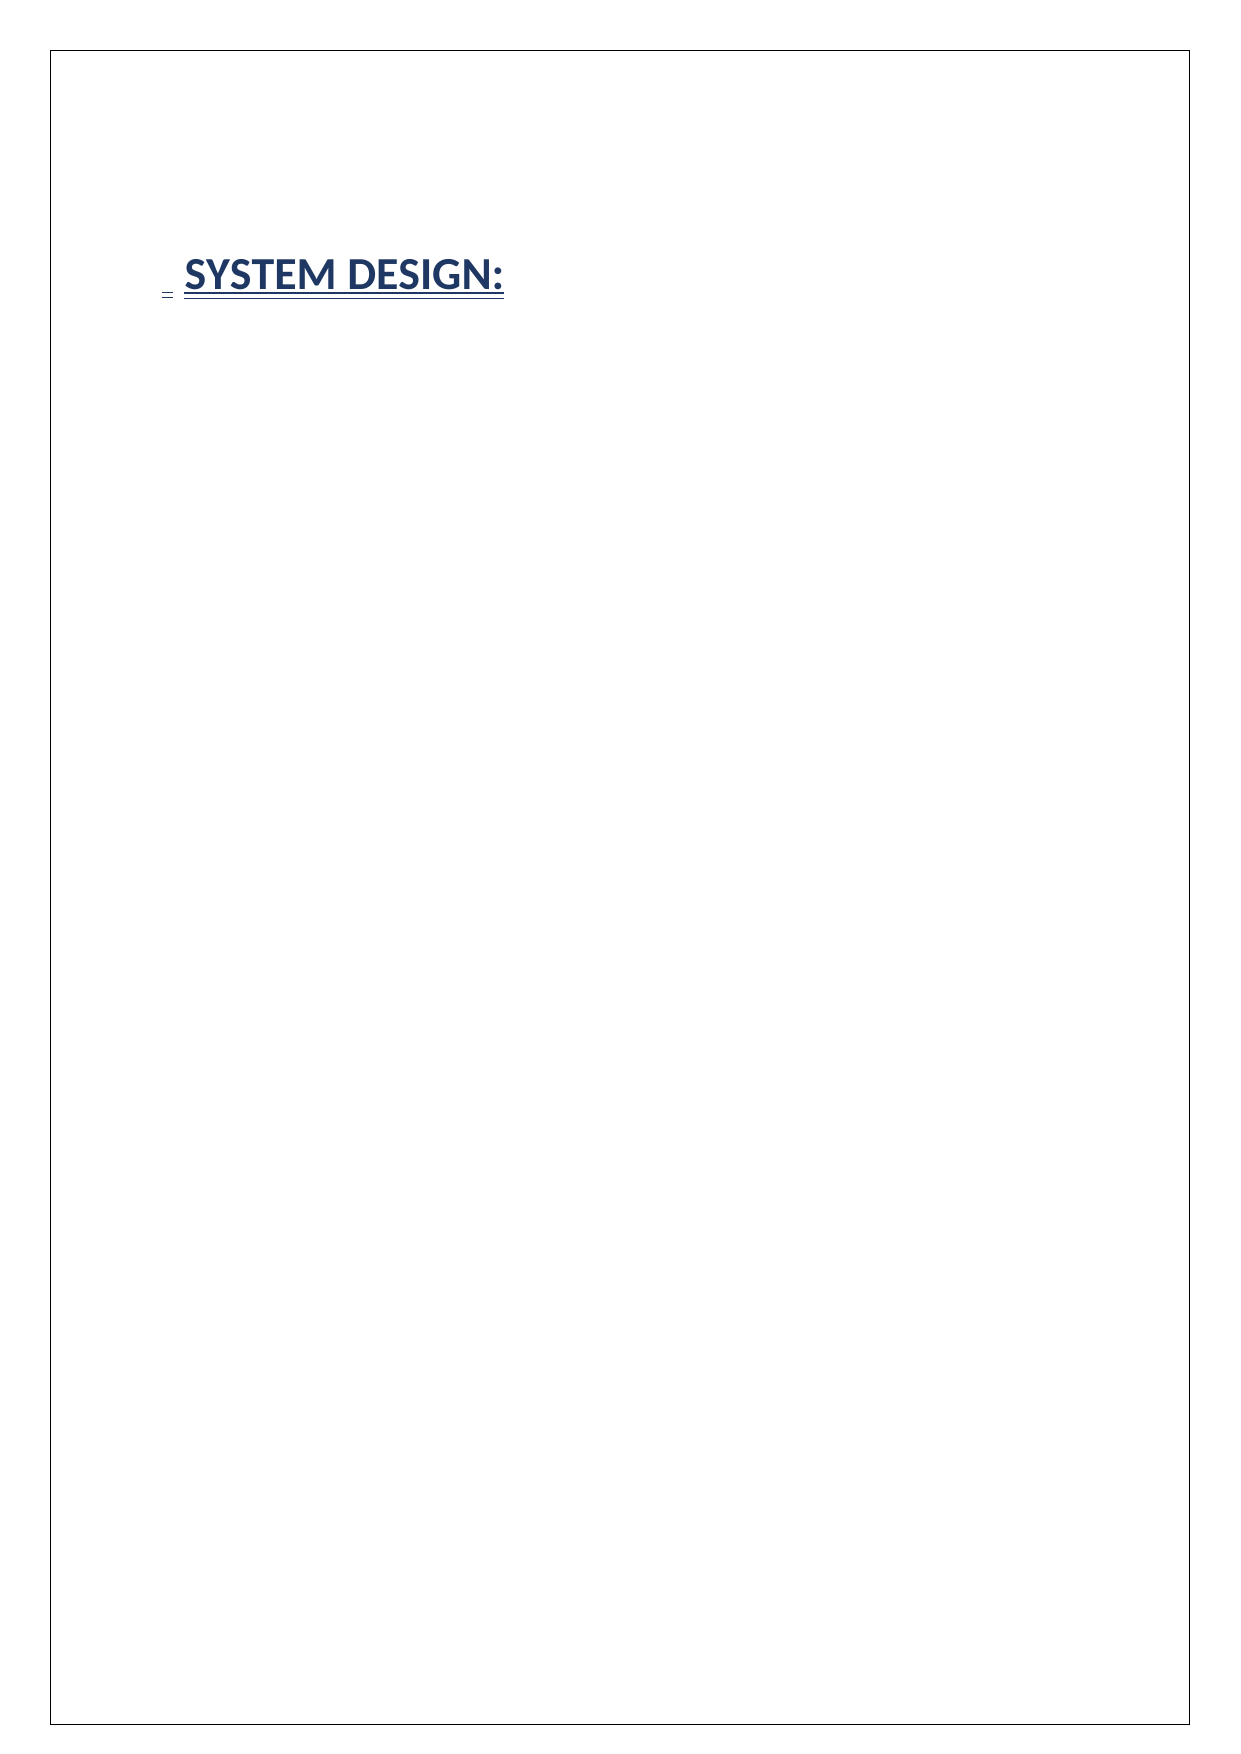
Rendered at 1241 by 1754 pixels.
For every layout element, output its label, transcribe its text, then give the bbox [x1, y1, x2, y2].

subtitle SYSTEM DESIGN: [150, 245, 1138, 301]
